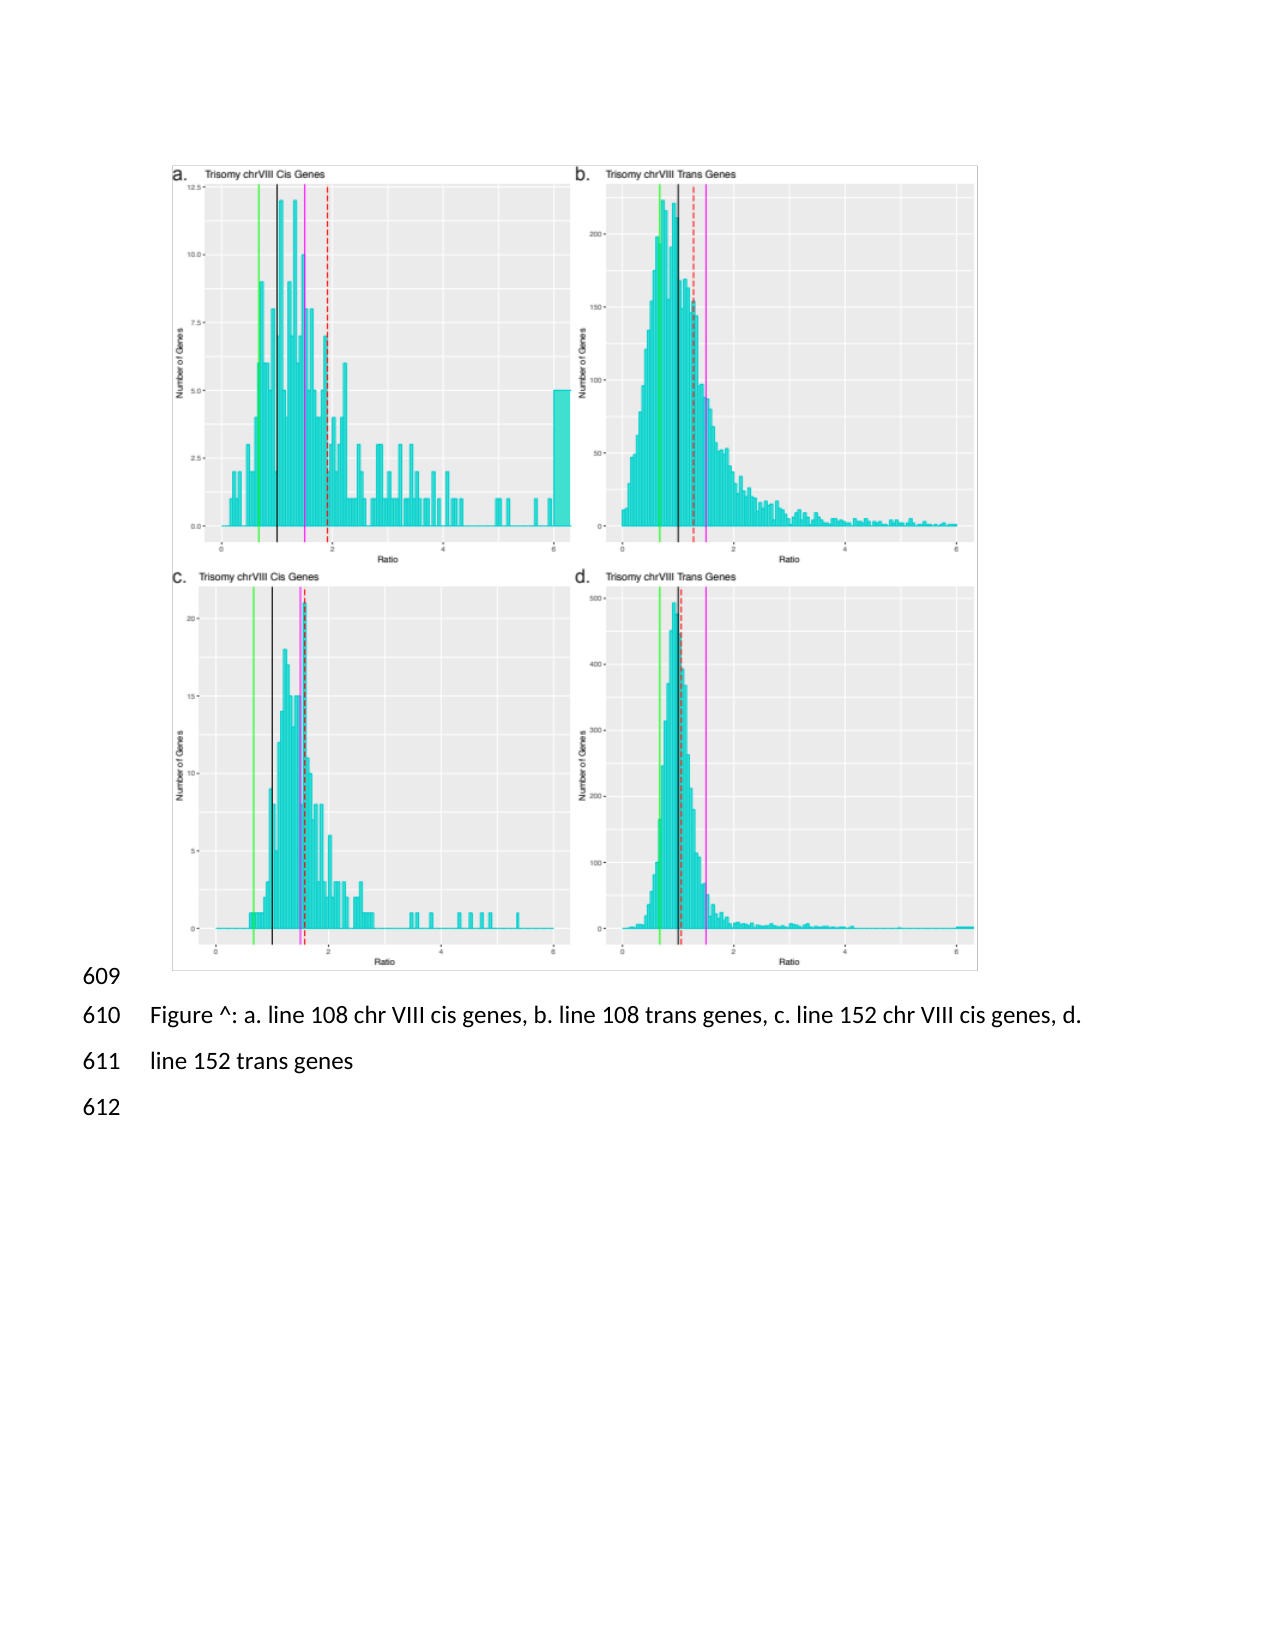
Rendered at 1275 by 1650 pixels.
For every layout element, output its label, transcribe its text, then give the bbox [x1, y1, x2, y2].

text Figure ^: a. line 108 chr VIII cis genes, b. line 108 trans genes, c. line 152 chr VIII cis genes, d. line 152 trans genes [150, 999, 1125, 1076]
